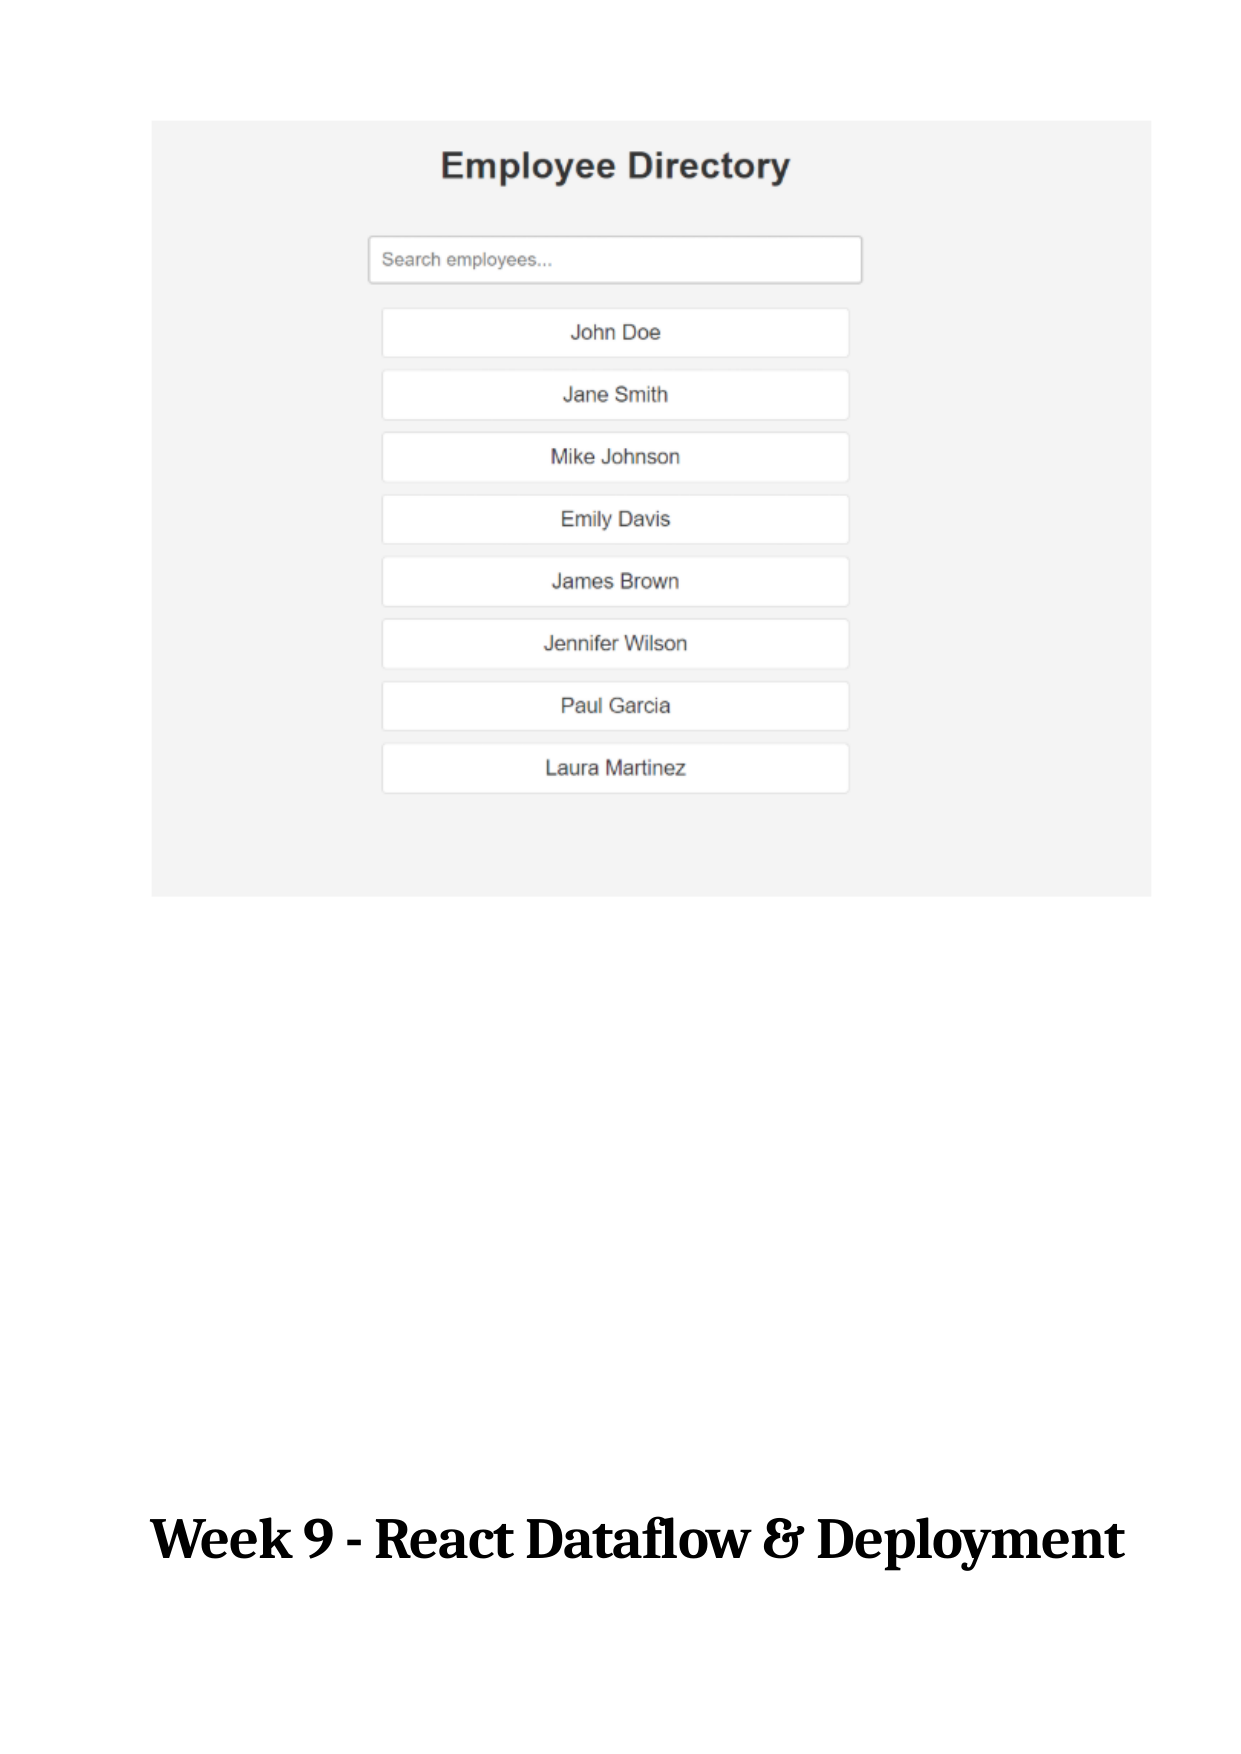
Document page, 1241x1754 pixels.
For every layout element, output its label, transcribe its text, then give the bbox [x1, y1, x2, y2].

title Week 9 - React Dataflow & Deployment [150, 1506, 1152, 1573]
picture [150, 118, 1152, 900]
